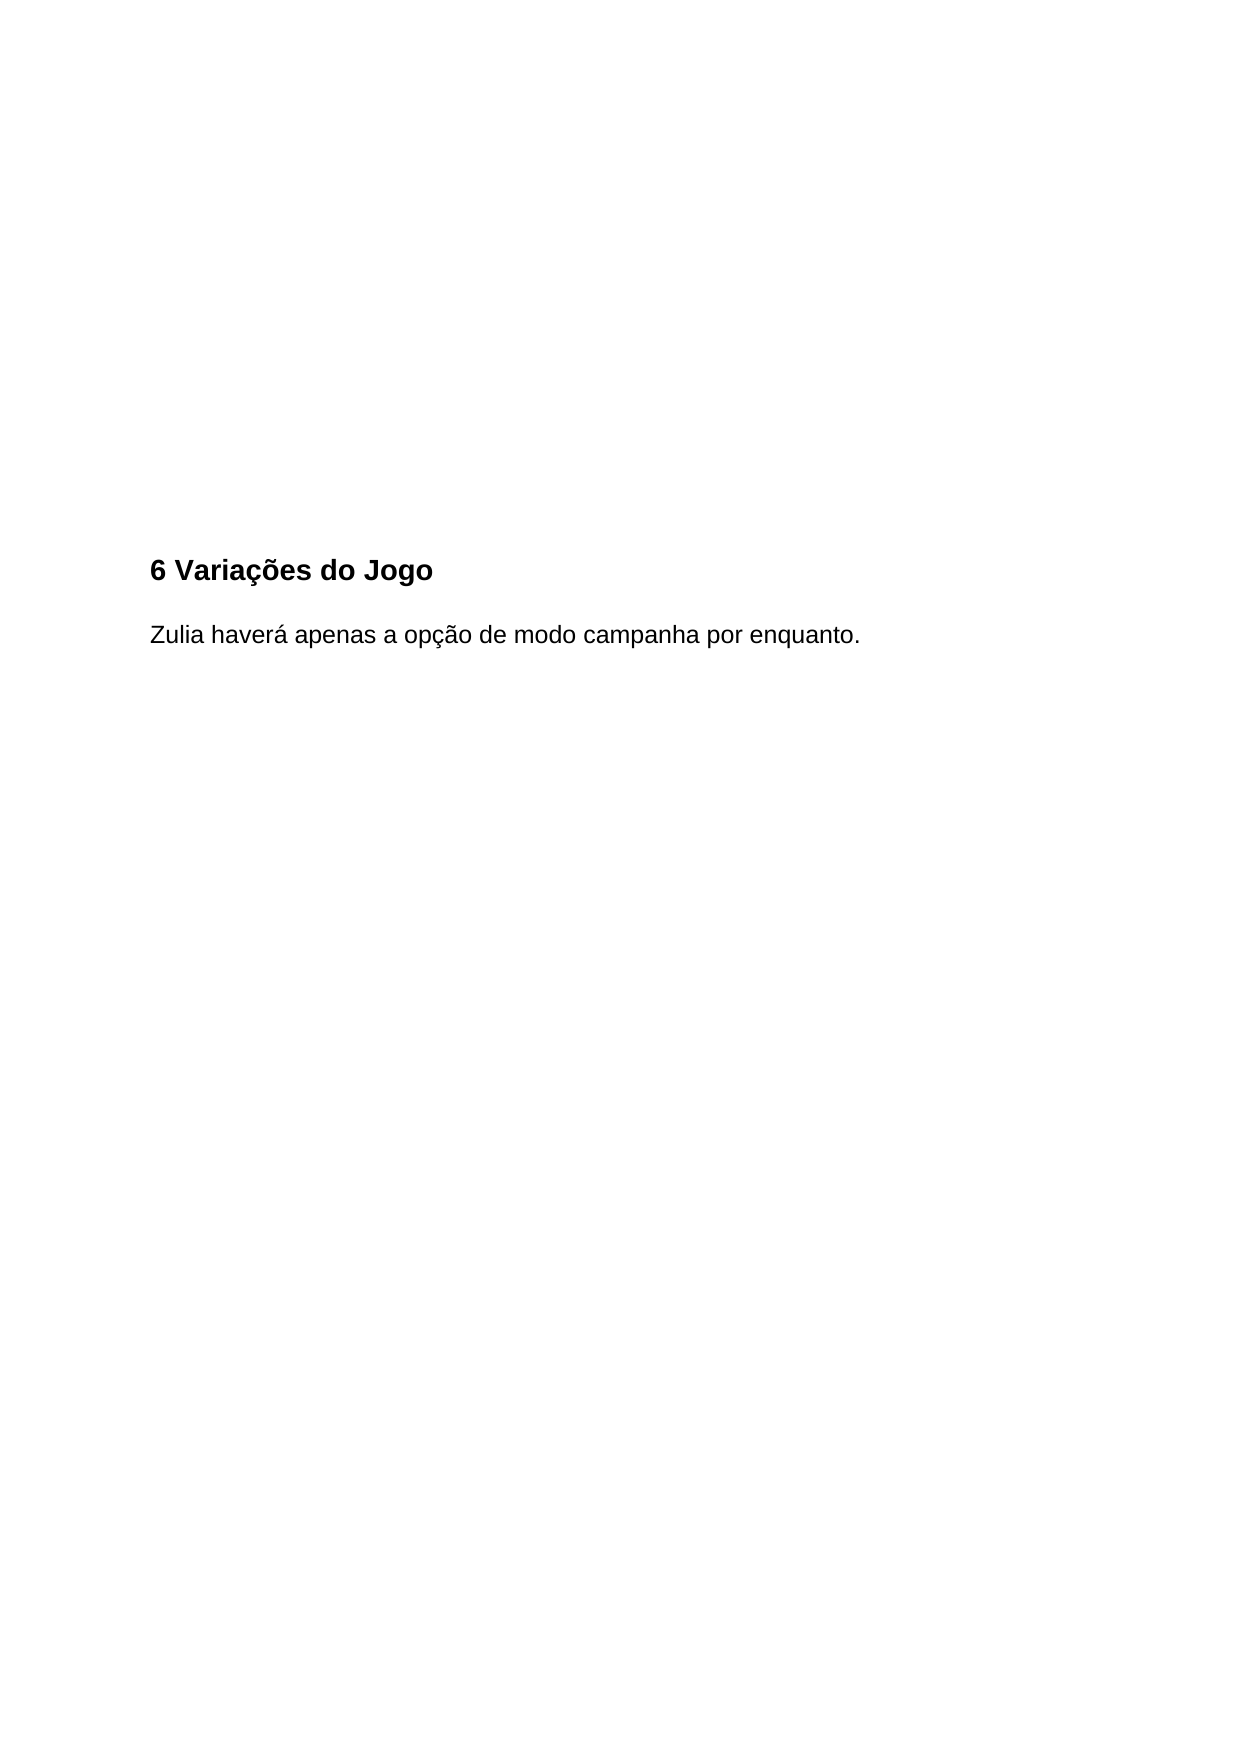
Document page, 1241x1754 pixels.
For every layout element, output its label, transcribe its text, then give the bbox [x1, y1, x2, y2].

text 6 Variações do Jogo [150, 552, 1090, 586]
text Zulia haverá apenas a opção de modo campanha por enquanto. [150, 619, 1090, 648]
